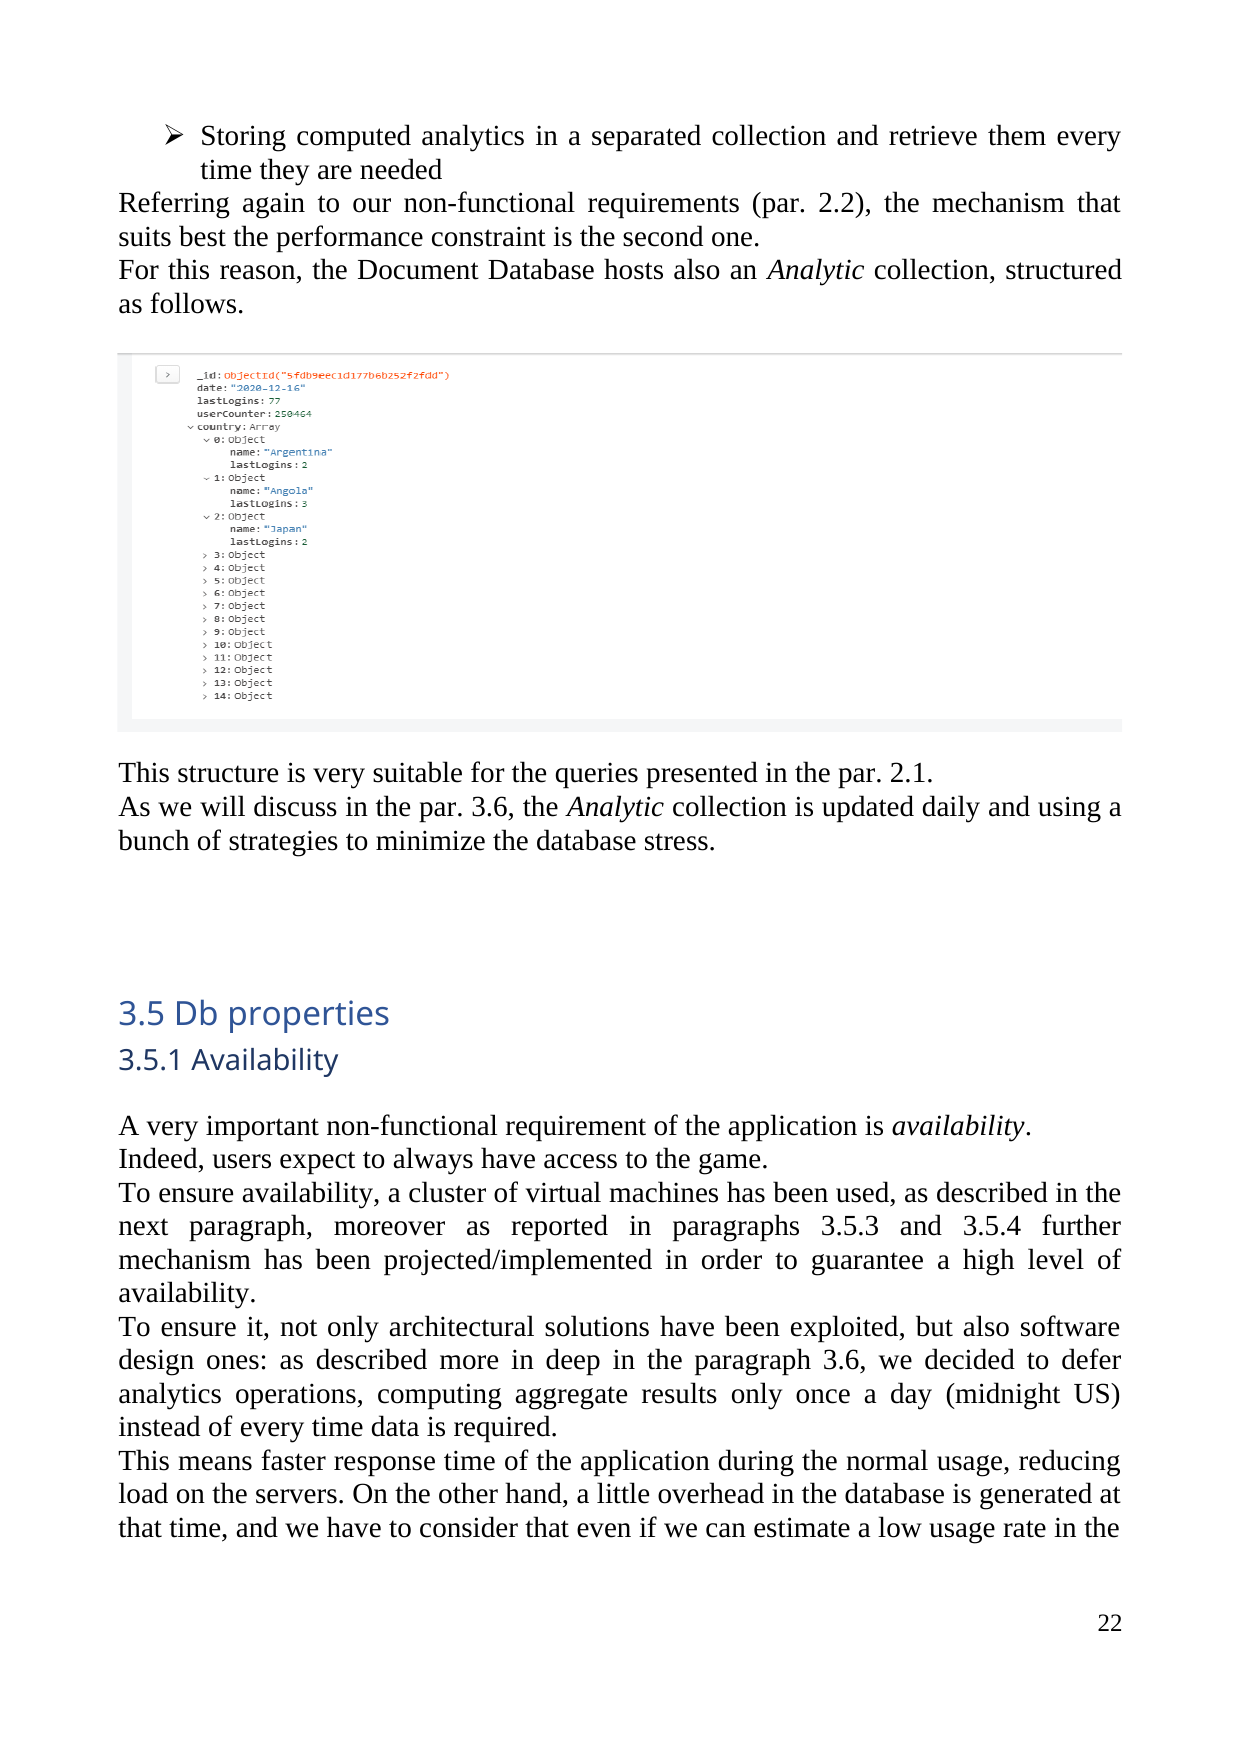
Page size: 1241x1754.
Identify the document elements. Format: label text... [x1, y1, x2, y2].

text A very important non-functional requirement of the application is availability. [118, 1108, 1122, 1141]
text This structure is very suitable for the queries presented in the par. 2.1. [118, 732, 1122, 789]
text Referring again to our non-functional requirements (par. 2.2), the mechanism that suits best the performance constraint is the second one. [118, 185, 1122, 252]
subtitle 3.5 Db properties [118, 990, 1122, 1035]
text To ensure availability, a cluster of virtual machines has been used, as described in the next paragraph, moreover as reported in paragraphs 3.5.3 and 3.5.4 further mechanism has been projected/implemented in order to guarantee a high level of availability. [118, 1175, 1122, 1309]
subtitle 3.5.1 Availability [118, 1039, 1122, 1079]
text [118, 1443, 1122, 1544]
text For this reason, the Document Database hosts also an Analytic collection, structured as follows. [118, 252, 1122, 319]
text Indeed, users expect to always have access to the game. [118, 1141, 1122, 1175]
text To ensure it, not only architectural solutions have been exploited, but also software design ones: as described more in deep in the paragraph 3.6, we decided to defer analytics operations, computing aggregate results only once a day (midnight US) instead of every time data is required. [118, 1309, 1122, 1443]
list Storing computed analytics in a separated collection and retrieve them every time they are needed [163, 118, 1122, 185]
picture [117, 353, 1123, 732]
text As we will discuss in the par. 3.6, the Analytic collection is updated daily and using a bunch of strategies to minimize the database stress. [118, 789, 1122, 856]
